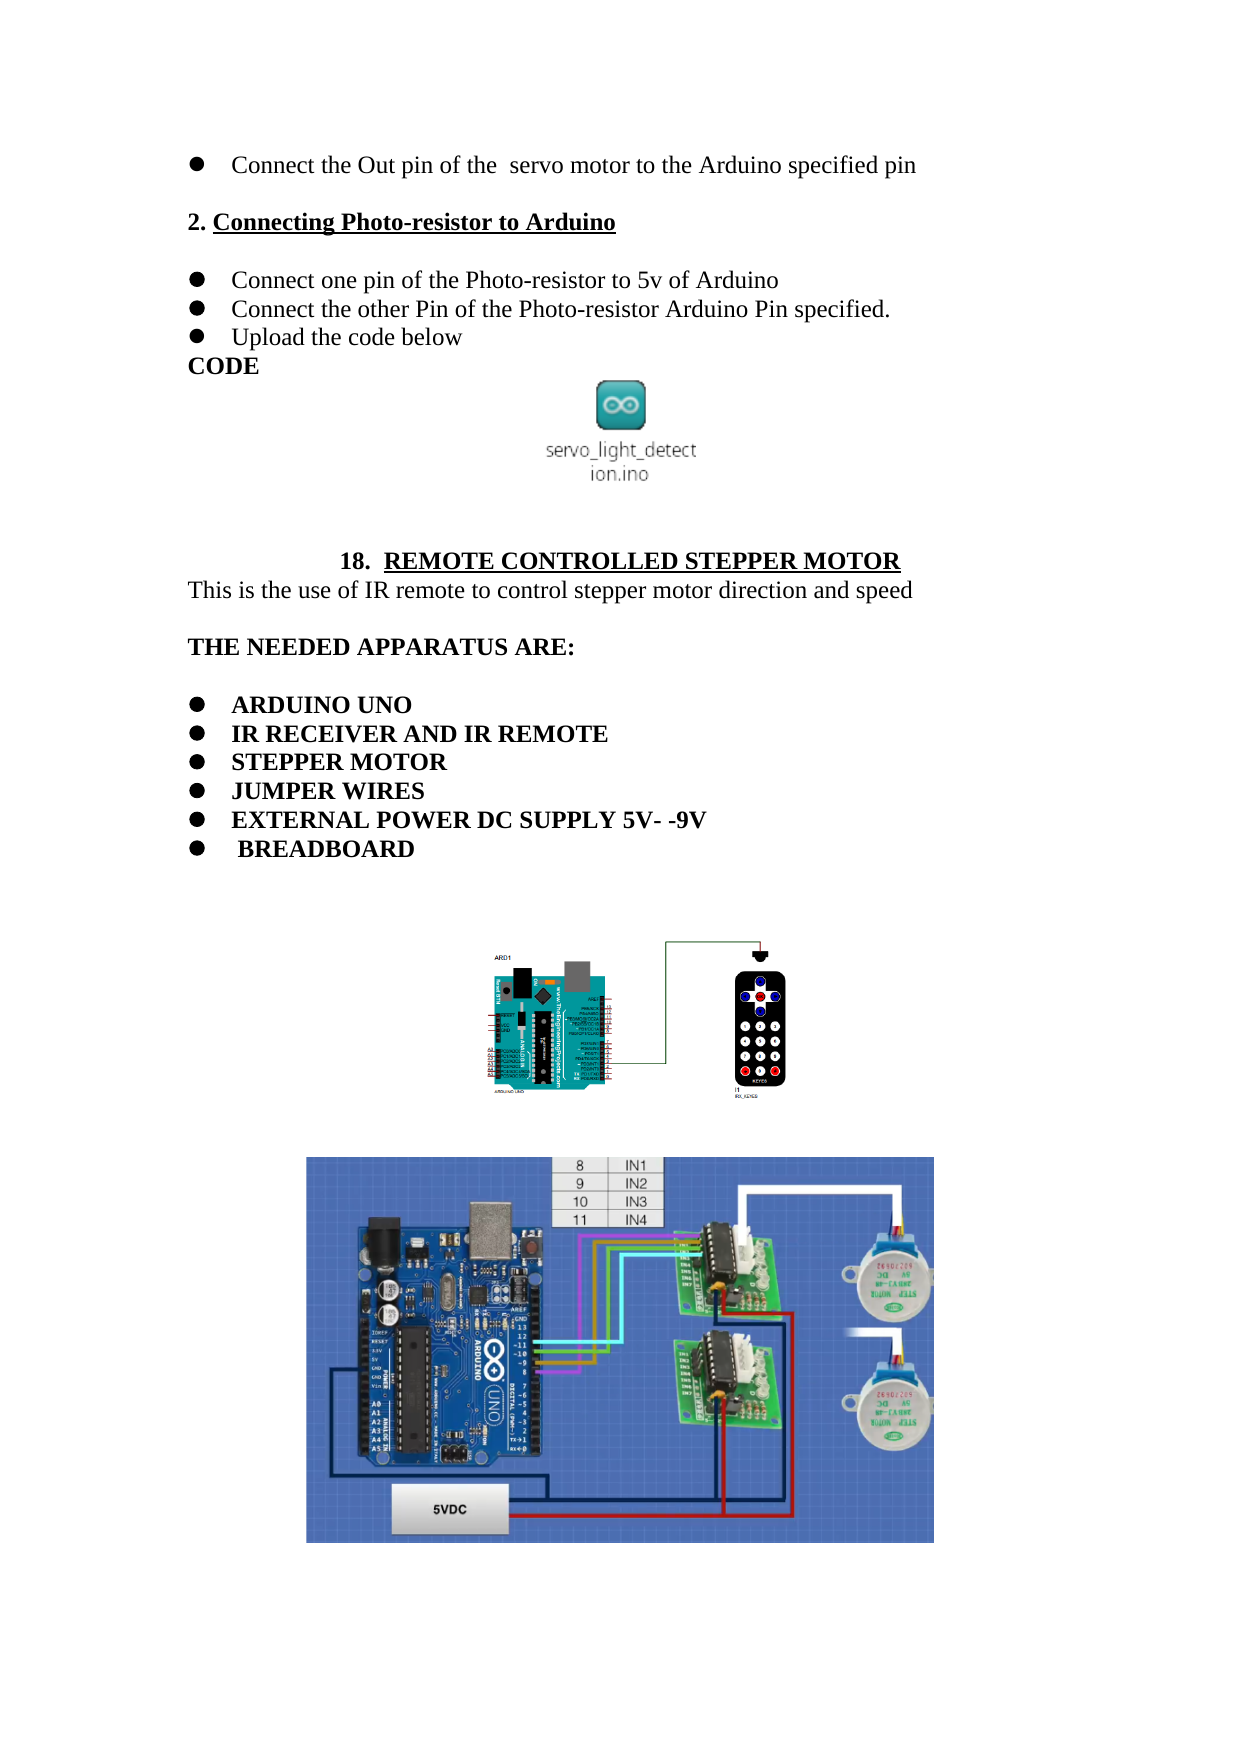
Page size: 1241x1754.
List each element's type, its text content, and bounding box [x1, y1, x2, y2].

list STEPPER MOTOR [187, 747, 1053, 776]
list Upload the code below [187, 322, 1053, 351]
list EXTERNAL POWER DC SUPPLY 5V- -9V [187, 805, 1053, 834]
text THE NEEDED APPARATUS ARE: [187, 632, 1053, 661]
list ARDUINO UNO [187, 690, 1053, 719]
list JUMPER WIRES [187, 776, 1053, 805]
list IR RECEIVER AND IR REMOTE [187, 719, 1053, 747]
text CODE [187, 351, 1053, 380]
list Connect the other Pin of the Photo-resistor Arduino Pin specified. [187, 294, 1053, 322]
list Connect one pin of the Photo-resistor to 5v of Arduino [187, 265, 1053, 294]
list Connect the Out pin of the servo motor to the Arduino specified pin [187, 150, 1053, 179]
picture [306, 916, 934, 1543]
list BREADBOARD [187, 834, 1053, 862]
text This is the use of IR remote to control stepper motor direction and speed [187, 575, 1053, 604]
list Connecting Photo-resistor to Arduino [187, 207, 1053, 236]
list REMOTE CONTROLLED STEPPER MOTOR [187, 546, 1053, 575]
